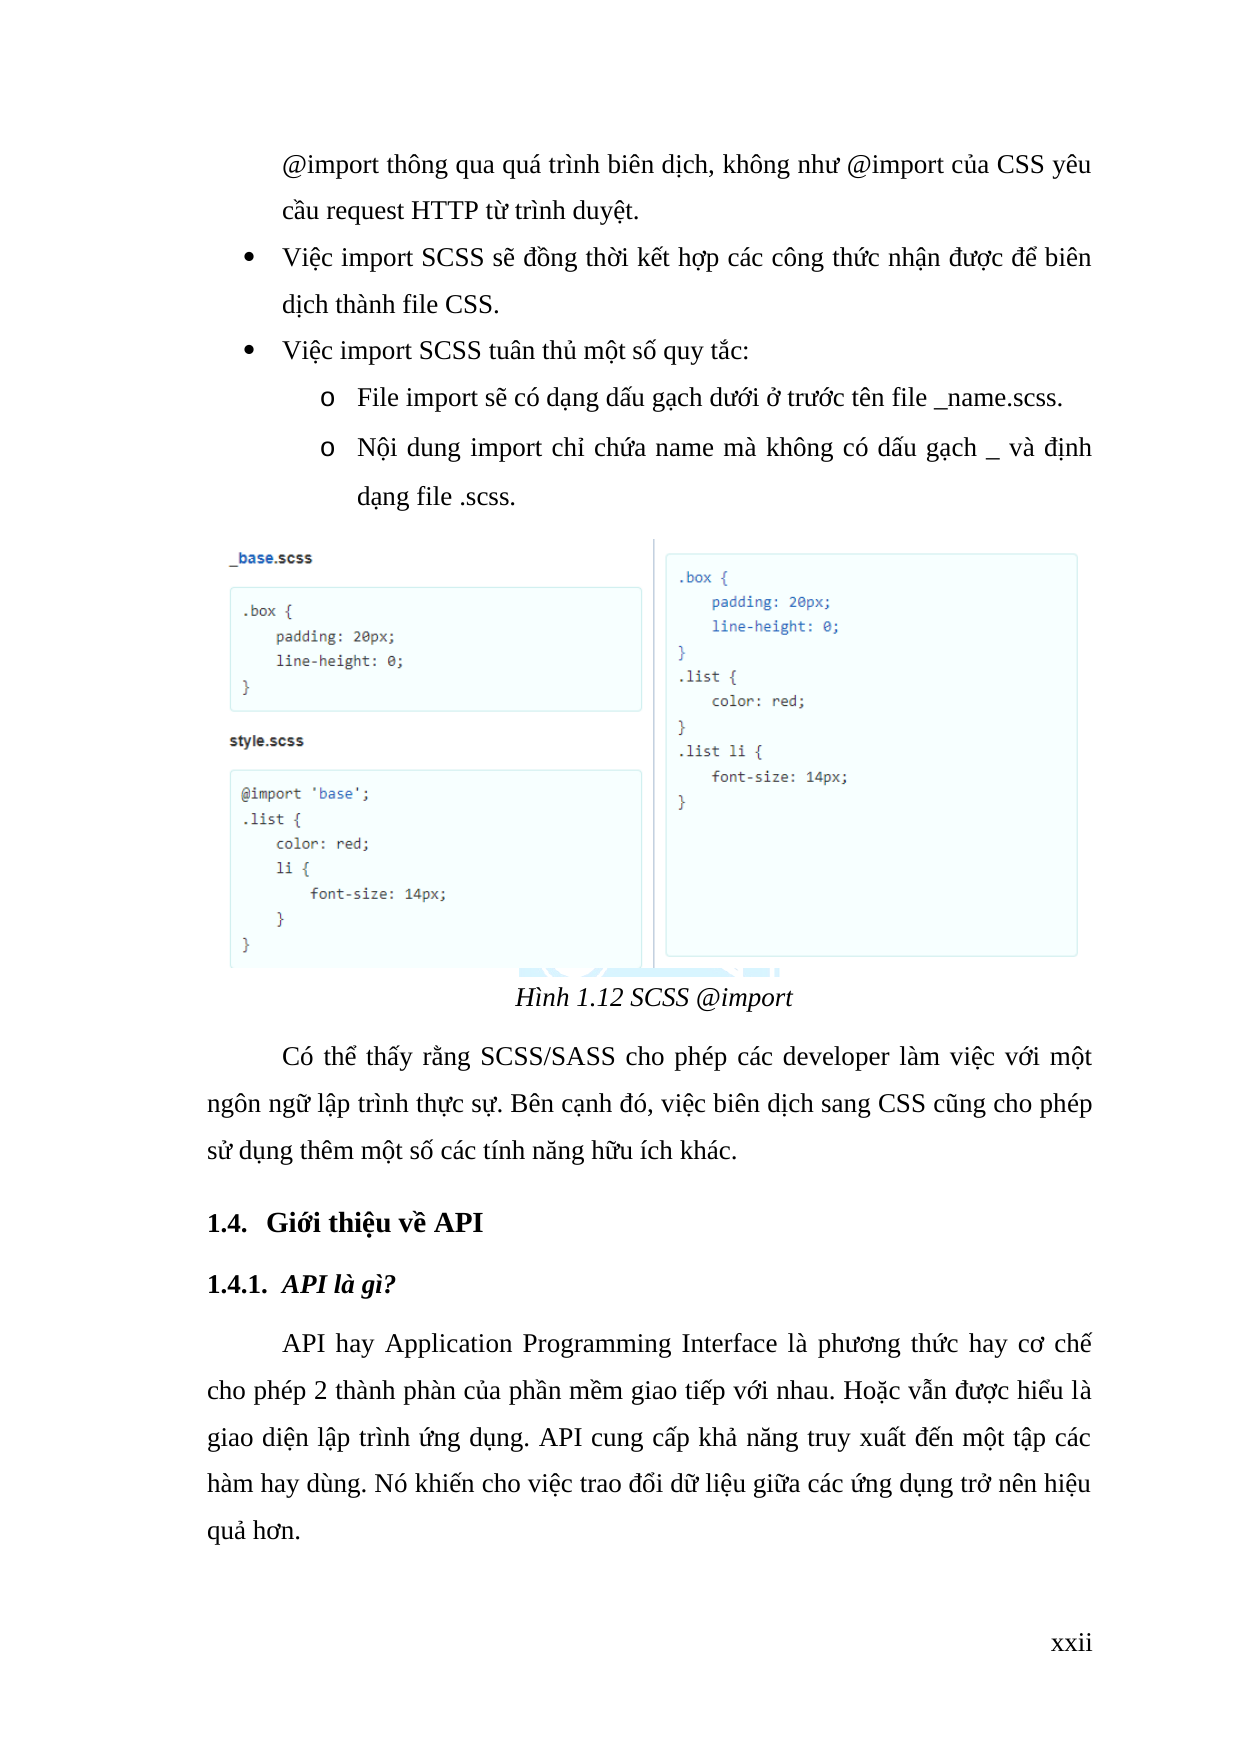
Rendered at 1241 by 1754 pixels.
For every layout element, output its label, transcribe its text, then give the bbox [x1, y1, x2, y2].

list Nội dung import chỉ chứa name mà không có dấu gạch _ và định dạng file .scss. [319, 431, 1092, 512]
list Việc import SCSS tuân thủ một số quy tắc: [244, 334, 1092, 366]
subtitle Giới thiệu về API [207, 1206, 1092, 1239]
list Việc import SCSS sẽ đồng thời kết hợp các công thức nhận được để biên dịch thành file CSS. [244, 241, 1092, 319]
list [244, 148, 1092, 226]
subtitle API là gì? [207, 1268, 1092, 1299]
picture [222, 539, 1089, 968]
text API hay Application Programming Interface là phương thức hay cơ chế cho phép 2 thành phàn của phần mềm giao tiếp với nhau. Hoặc vẫn được hiểu là giao diện lập trình ứng dụng. API cung cấp khả năng truy xuất đến một tập các hàm hay dùng. Nó khiến cho việc trao đổi dữ liệu giữa các ứng dụng trở nên hiệu quả hơn. [207, 1327, 1092, 1545]
list File import sẽ có dạng dấu gạch dưới ở trước tên file _name.scss. [319, 381, 1092, 415]
